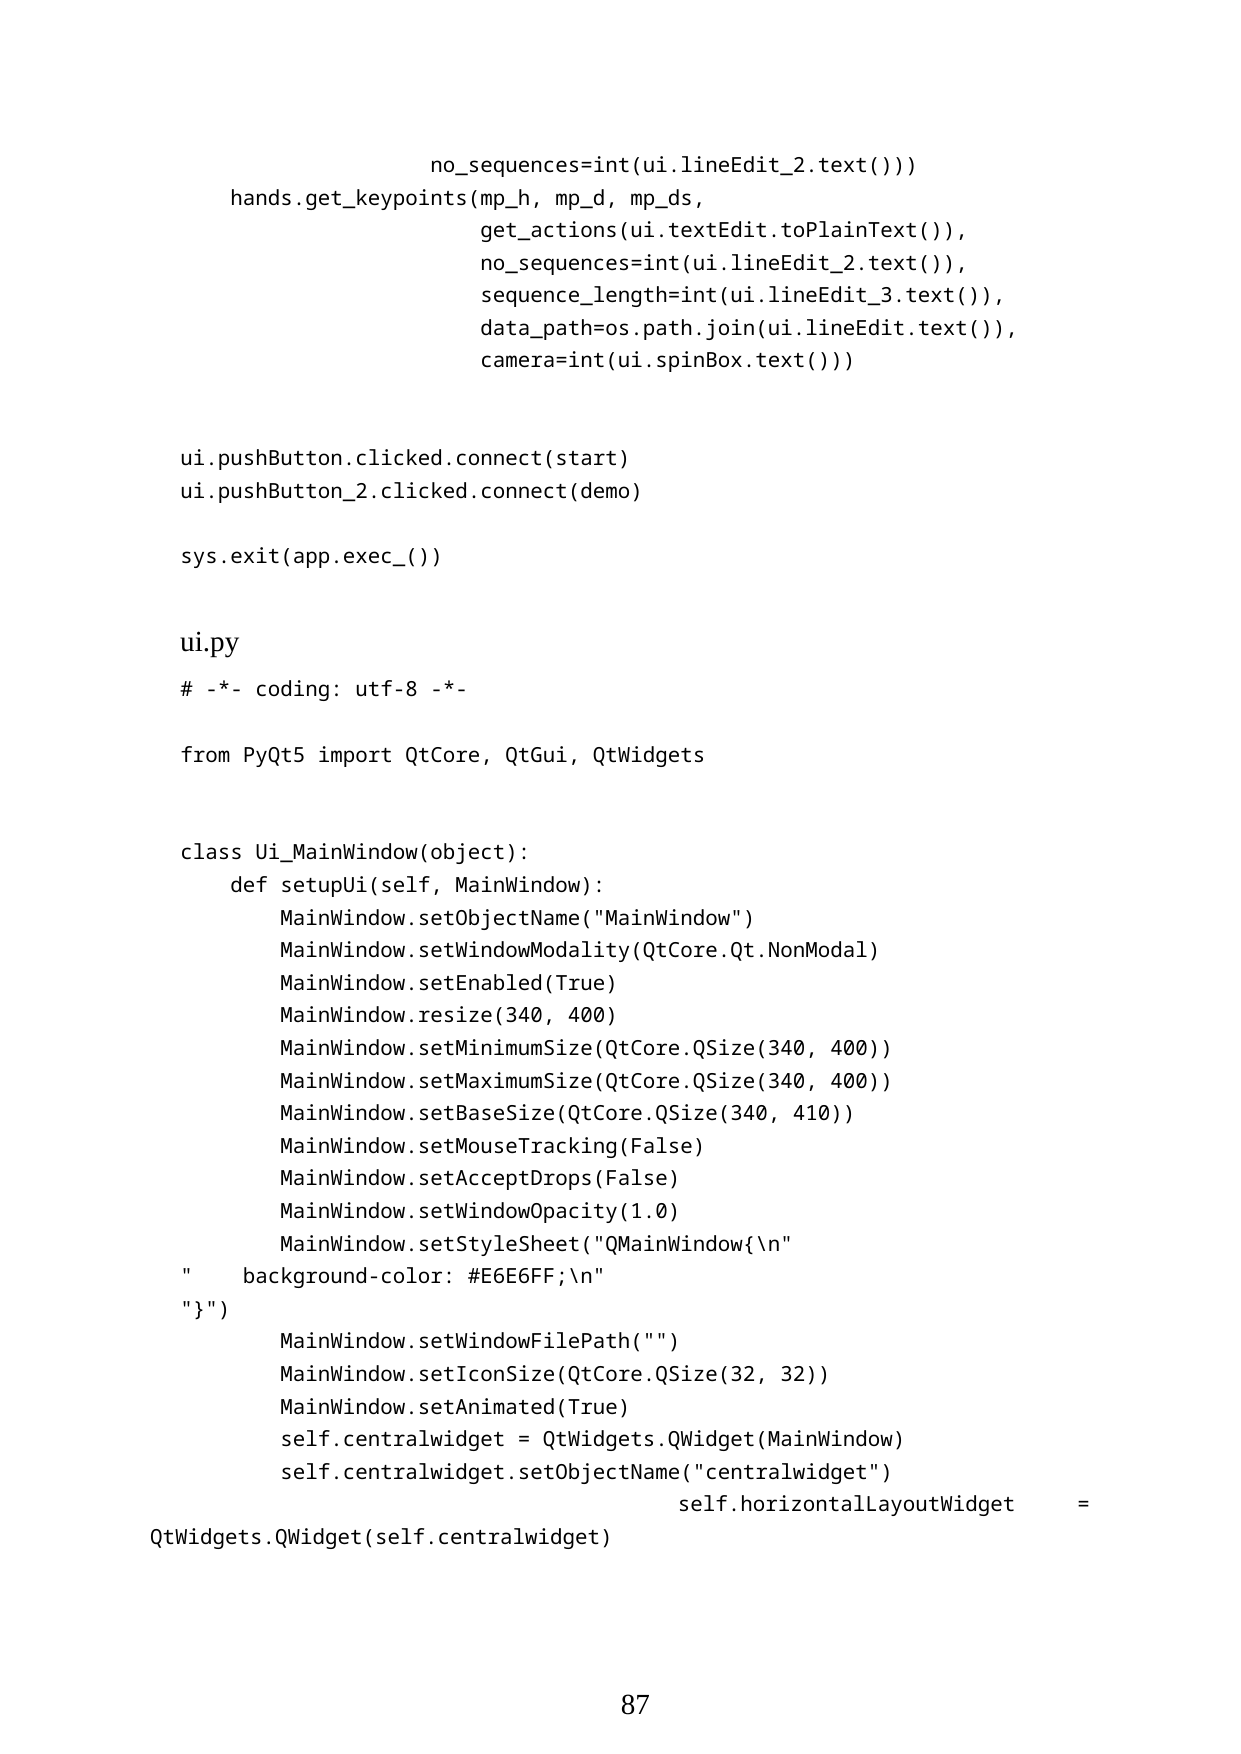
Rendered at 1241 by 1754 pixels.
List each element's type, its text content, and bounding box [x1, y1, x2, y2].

text # -*- coding: utf-8 -*- [150, 674, 1090, 703]
text "}") [150, 1294, 1090, 1322]
text " background-color: #E6E6FF;\n" [150, 1261, 1090, 1290]
text sequence_length=int(ui.lineEdit_3.text()), [150, 280, 1090, 309]
text self.centralwidget = QtWidgets.QWidget(MainWindow) [150, 1424, 1090, 1453]
text ui.pushButton.clicked.connect(start) [150, 443, 1090, 472]
text camera=int(ui.spinBox.text())) [150, 346, 1090, 374]
text MainWindow.setWindowFilePath("") [150, 1327, 1090, 1355]
text from PyQt5 import QtCore, QtGui, QtWidgets [150, 740, 1090, 768]
text self.centralwidget.setObjectName("centralwidget") [150, 1457, 1090, 1485]
text hands.get_keypoints(mp_h, mp_d, mp_ds, [150, 183, 1090, 211]
text MainWindow.resize(340, 400) [150, 1001, 1090, 1029]
text MainWindow.setObjectName("MainWindow") [150, 903, 1090, 931]
text ui.pushButton_2.clicked.connect(demo) [150, 476, 1090, 504]
text MainWindow.setBaseSize(QtCore.QSize(340, 410)) [150, 1098, 1090, 1127]
text MainWindow.setWindowModality(QtCore.Qt.NonModal) [150, 935, 1090, 964]
text MainWindow.setMinimumSize(QtCore.QSize(340, 400)) [150, 1033, 1090, 1062]
text MainWindow.setMouseTracking(False) [150, 1131, 1090, 1159]
text class Ui_MainWindow(object): [150, 837, 1090, 866]
text MainWindow.setMaximumSize(QtCore.QSize(340, 400)) [150, 1066, 1090, 1094]
text data_path=os.path.join(ui.lineEdit.text()), [150, 313, 1090, 341]
text sys.exit(app.exec_()) [150, 541, 1090, 570]
text MainWindow.setAcceptDrops(False) [150, 1163, 1090, 1192]
text ui.py [150, 624, 1090, 658]
text get_actions(ui.textEdit.toPlainText()), [150, 215, 1090, 244]
text MainWindow.setIconSize(QtCore.QSize(32, 32)) [150, 1359, 1090, 1388]
text self.horizontalLayoutWidget = QtWidgets.QWidget(self.centralwidget) [150, 1489, 1090, 1551]
text no_sequences=int(ui.lineEdit_2.text()), [150, 248, 1090, 276]
text MainWindow.setEnabled(True) [150, 968, 1090, 996]
text MainWindow.setStyleSheet("QMainWindow{\n" [150, 1229, 1090, 1257]
text MainWindow.setAnimated(True) [150, 1392, 1090, 1420]
text no_sequences=int(ui.lineEdit_2.text())) [150, 150, 1090, 178]
text def setupUi(self, MainWindow): [150, 870, 1090, 898]
text MainWindow.setWindowOpacity(1.0) [150, 1196, 1090, 1224]
